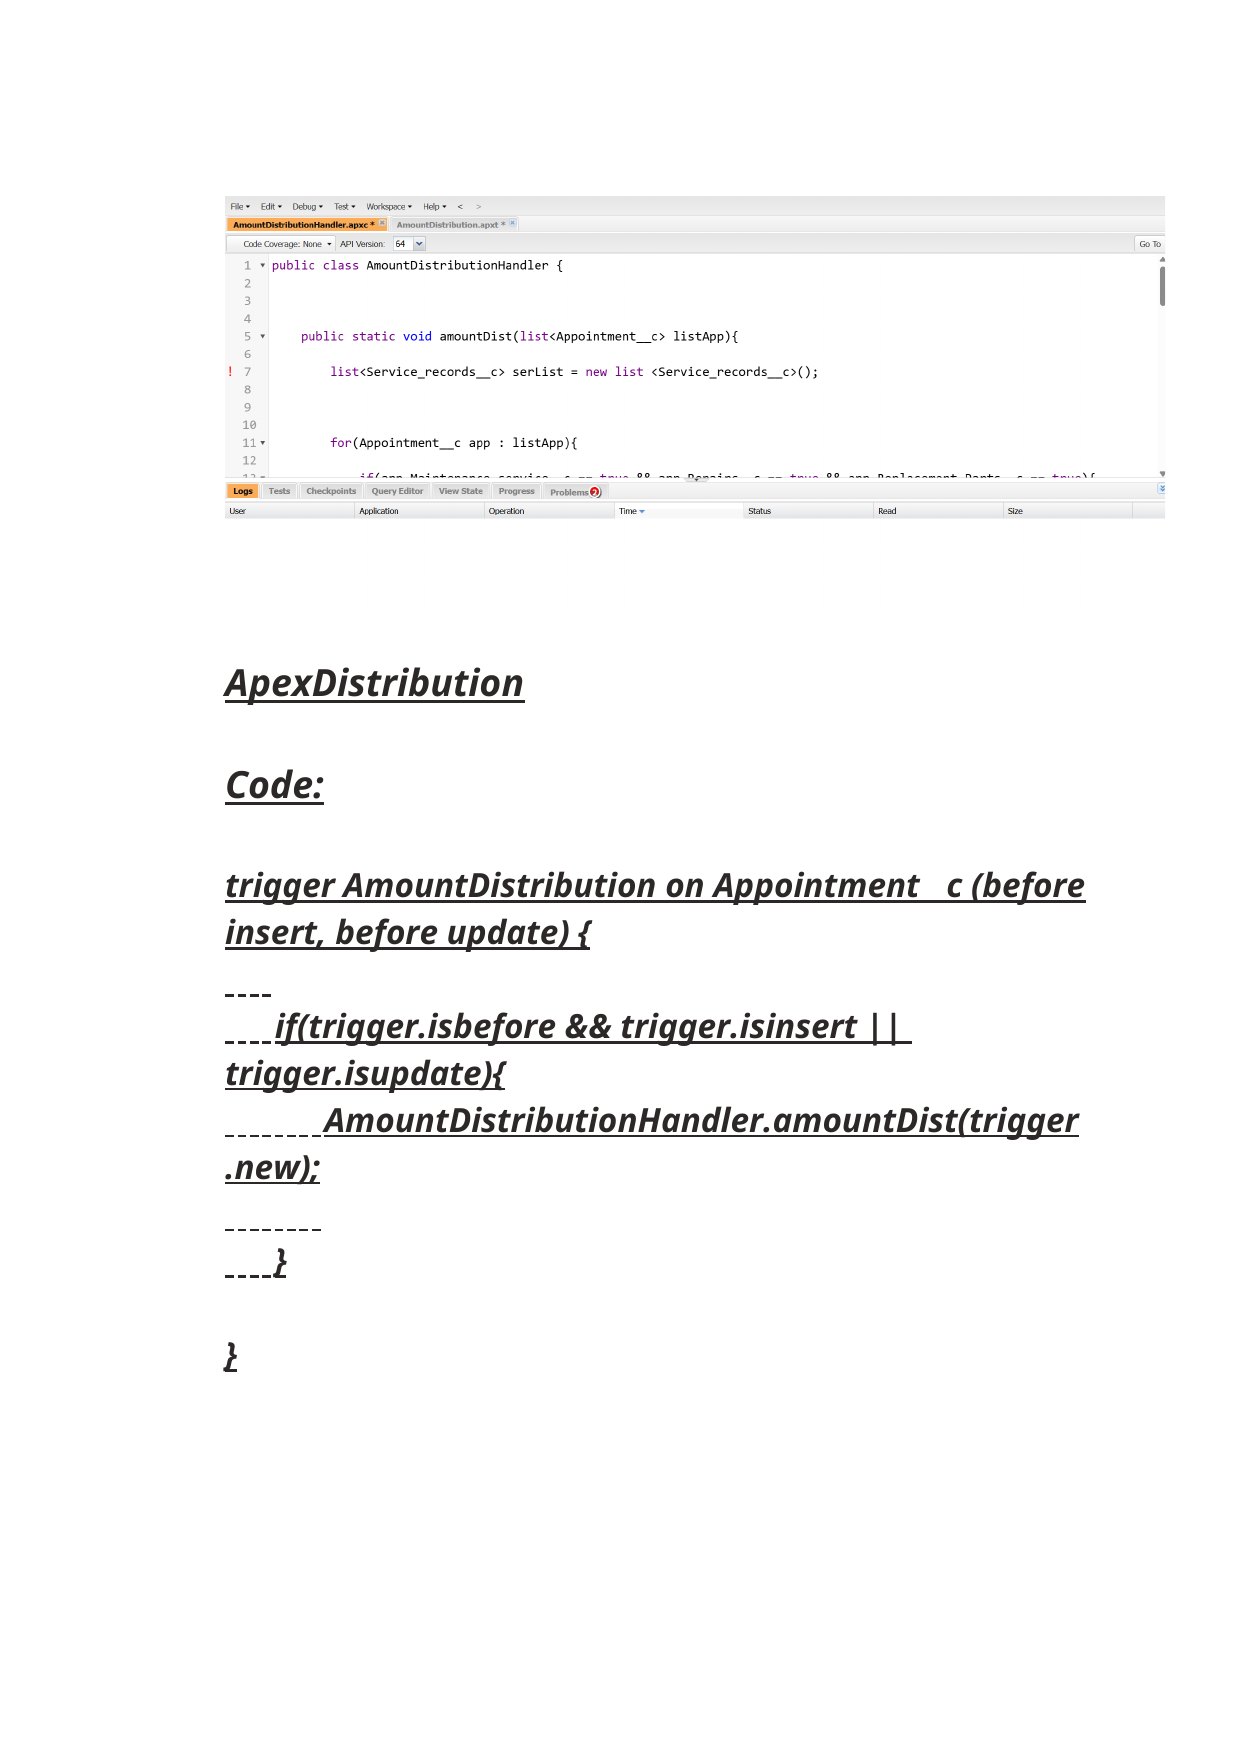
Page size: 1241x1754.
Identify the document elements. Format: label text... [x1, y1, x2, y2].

list if(trigger.isbefore && trigger.isinsert || trigger.isupdate){ [225, 1001, 1090, 1095]
picture [225, 196, 1166, 610]
list trigger AmountDistribution on Appointment__c (before insert, before update) { [225, 861, 1090, 954]
list ApexDistribution [225, 657, 1090, 708]
list } [225, 1329, 1090, 1376]
list AmountDistributionHandler.amountDist(trigger.new); [225, 1095, 1090, 1189]
list } [225, 1236, 1090, 1283]
list Code: [225, 759, 1090, 810]
